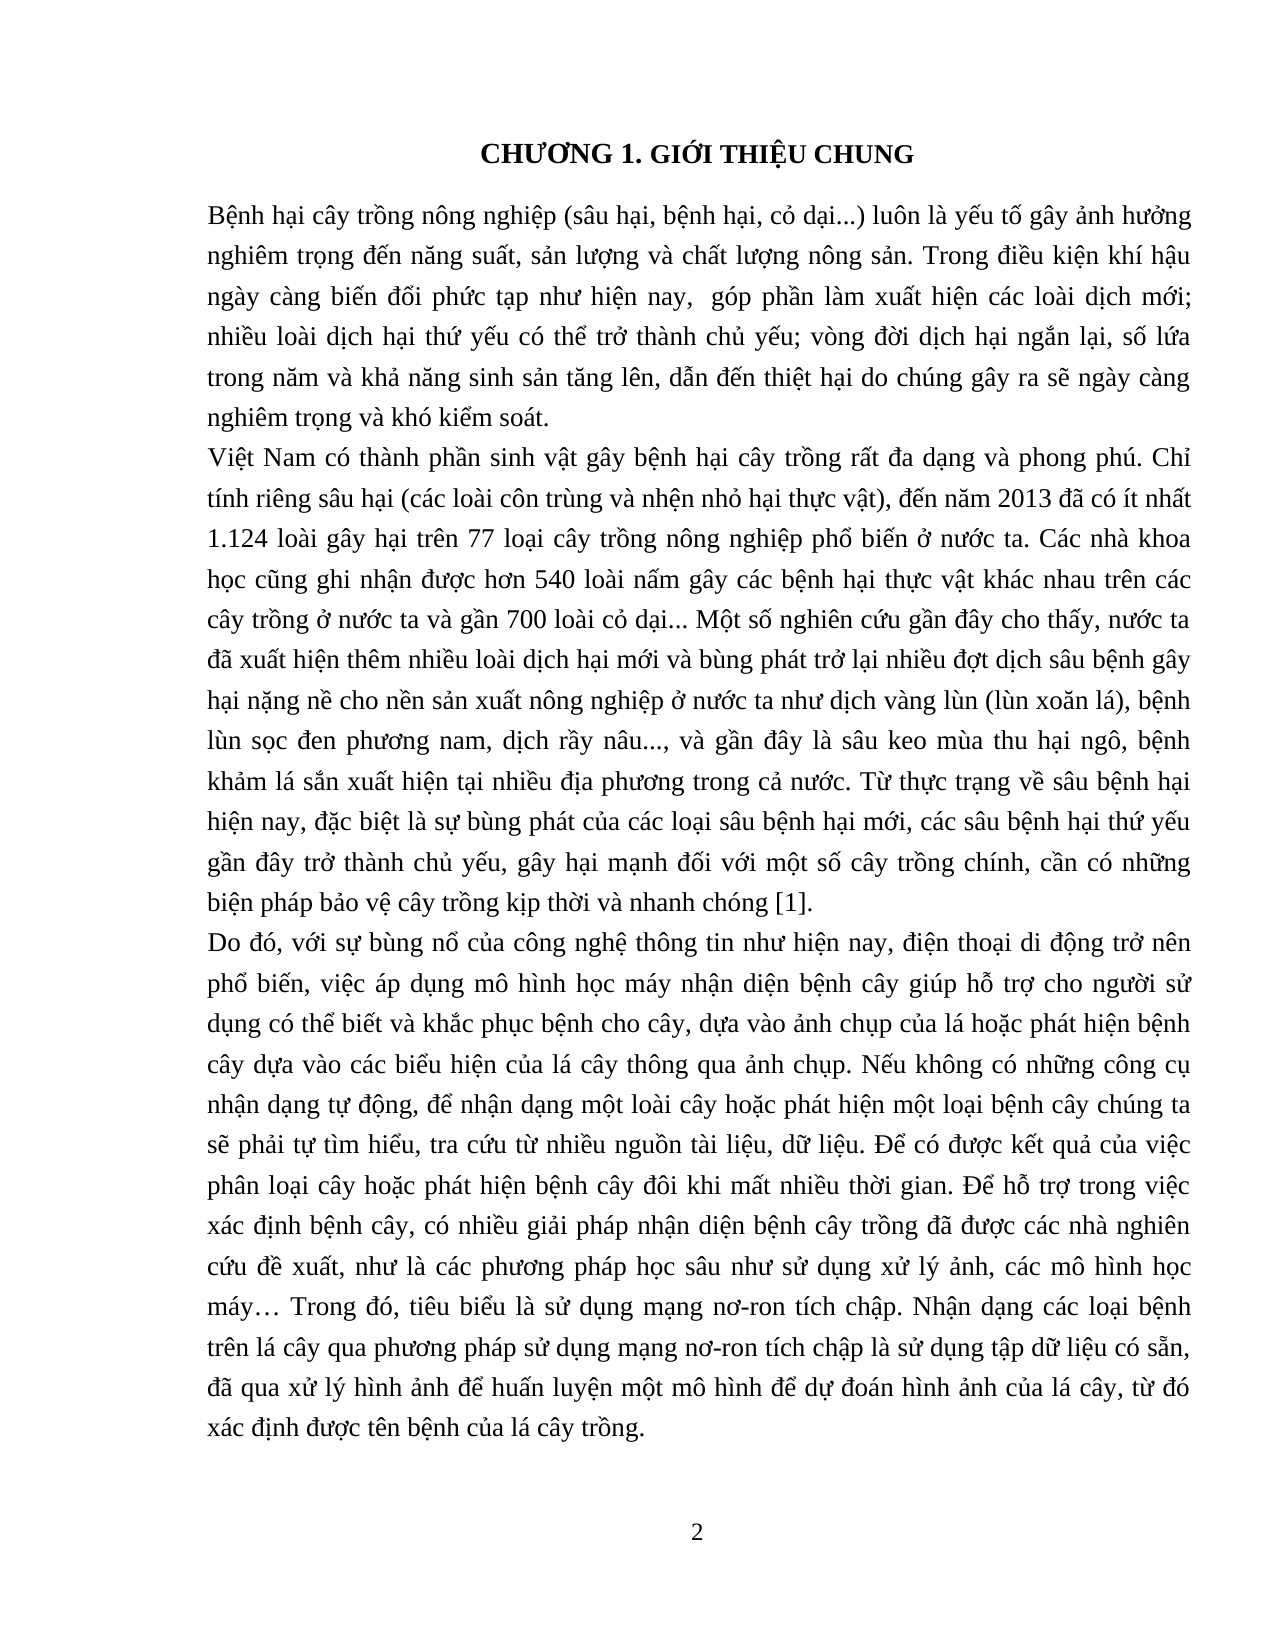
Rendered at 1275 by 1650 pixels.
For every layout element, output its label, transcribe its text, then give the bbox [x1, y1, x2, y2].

text Bệnh hại cây trồng nông nghiệp (sâu hại, bệnh hại, cỏ dại...) luôn là yếu tố gây ảnh hưởng nghiêm trọng đến năng suất, sản lượng và chất lượng nông sản. Trong điều kiện khí hậu ngày càng biến đổi phức tạp như hiện nay, góp phần làm xuất hiện các loài dịch mới; nhiều loài dịch hại thứ yếu có thể trở thành chủ yếu; vòng đời dịch hại ngắn lại, số lứa trong năm và khả năng sinh sản tăng lên, dẫn đến thiệt hại do chúng gây ra sẽ ngày càng nghiêm trọng và khó kiểm soát. [207, 199, 1193, 432]
text Do đó, với sự bùng nổ của công nghệ thông tin như hiện nay, điện thoại di động trở nên phổ biến, việc áp dụng mô hình học máy nhận diện bệnh cây giúp hỗ trợ cho người sử dụng có thể biết và khắc phục bệnh cho cây, dựa vào ảnh chụp của lá hoặc phát hiện bệnh cây dựa vào các biểu hiện của lá cây thông qua ảnh chụp. Nếu không có những công cụ nhận dạng tự động, để nhận dạng một loài cây hoặc phát hiện một loại bệnh cây chúng ta sẽ phải tự tìm hiểu, tra cứu từ nhiều nguồn tài liệu, dữ liệu. Để có được kết quả của việc phân loại cây hoặc phát hiện bệnh cây đôi khi mất nhiều thời gian. Để hỗ trợ trong việc xác định bệnh cây, có nhiều giải pháp nhận diện bệnh cây trồng đã được các nhà nghiên cứu đề xuất, như là các phương pháp học sâu như sử dụng xử lý ảnh, các mô hình học máy… Trong đó, tiêu biểu là sử dụng mạng nơ-ron tích chập. Nhận dạng các loại bệnh trên lá cây qua phương pháp sử dụng mạng nơ-ron tích chập là sử dụng tập dữ liệu có sẵn, đã qua xử lý hình ảnh để huấn luyện một mô hình để dự đoán hình ảnh của lá cây, từ đó xác định được tên bệnh của lá cây trồng. [207, 927, 1193, 1443]
text Việt Nam có thành phần sinh vật gây bệnh hại cây trồng rất đa dạng và phong phú. Chỉ tính riêng sâu hại (các loài côn trùng và nhện nhỏ hại thực vật), đến năm 2013 đã có ít nhất 1.124 loài gây hại trên 77 loại cây trồng nông nghiệp phổ biến ở nước ta. Các nhà khoa học cũng ghi nhận được hơn 540 loài nấm gây các bệnh hại thực vật khác nhau trên các cây trồng ở nước ta và gần 700 loài cỏ dại... Một số nghiên cứu gần đây cho thấy, nước ta đã xuất hiện thêm nhiều loài dịch hại mới và bùng phát trở lại nhiều đợt dịch sâu bệnh gây hại nặng nề cho nền sản xuất nông nghiệp ở nước ta như dịch vàng lùn (lùn xoăn lá), bệnh lùn sọc đen phương nam, dịch rầy nâu..., và gần đây là sâu keo mùa thu hại ngô, bệnh khảm lá sắn xuất hiện tại nhiều địa phương trong cả nước. Từ thực trạng về sâu bệnh hại hiện nay, đặc biệt là sự bùng phát của các loại sâu bệnh hại mới, các sâu bệnh hại thứ yếu gần đây trở thành chủ yếu, gây hại mạnh đối với một số cây trồng chính, cần có những biện pháp bảo vệ cây trồng kịp thời và nhanh chóng [1]. [207, 442, 1193, 917]
subtitle GIỚI THIỆU CHUNG [201, 136, 1193, 170]
